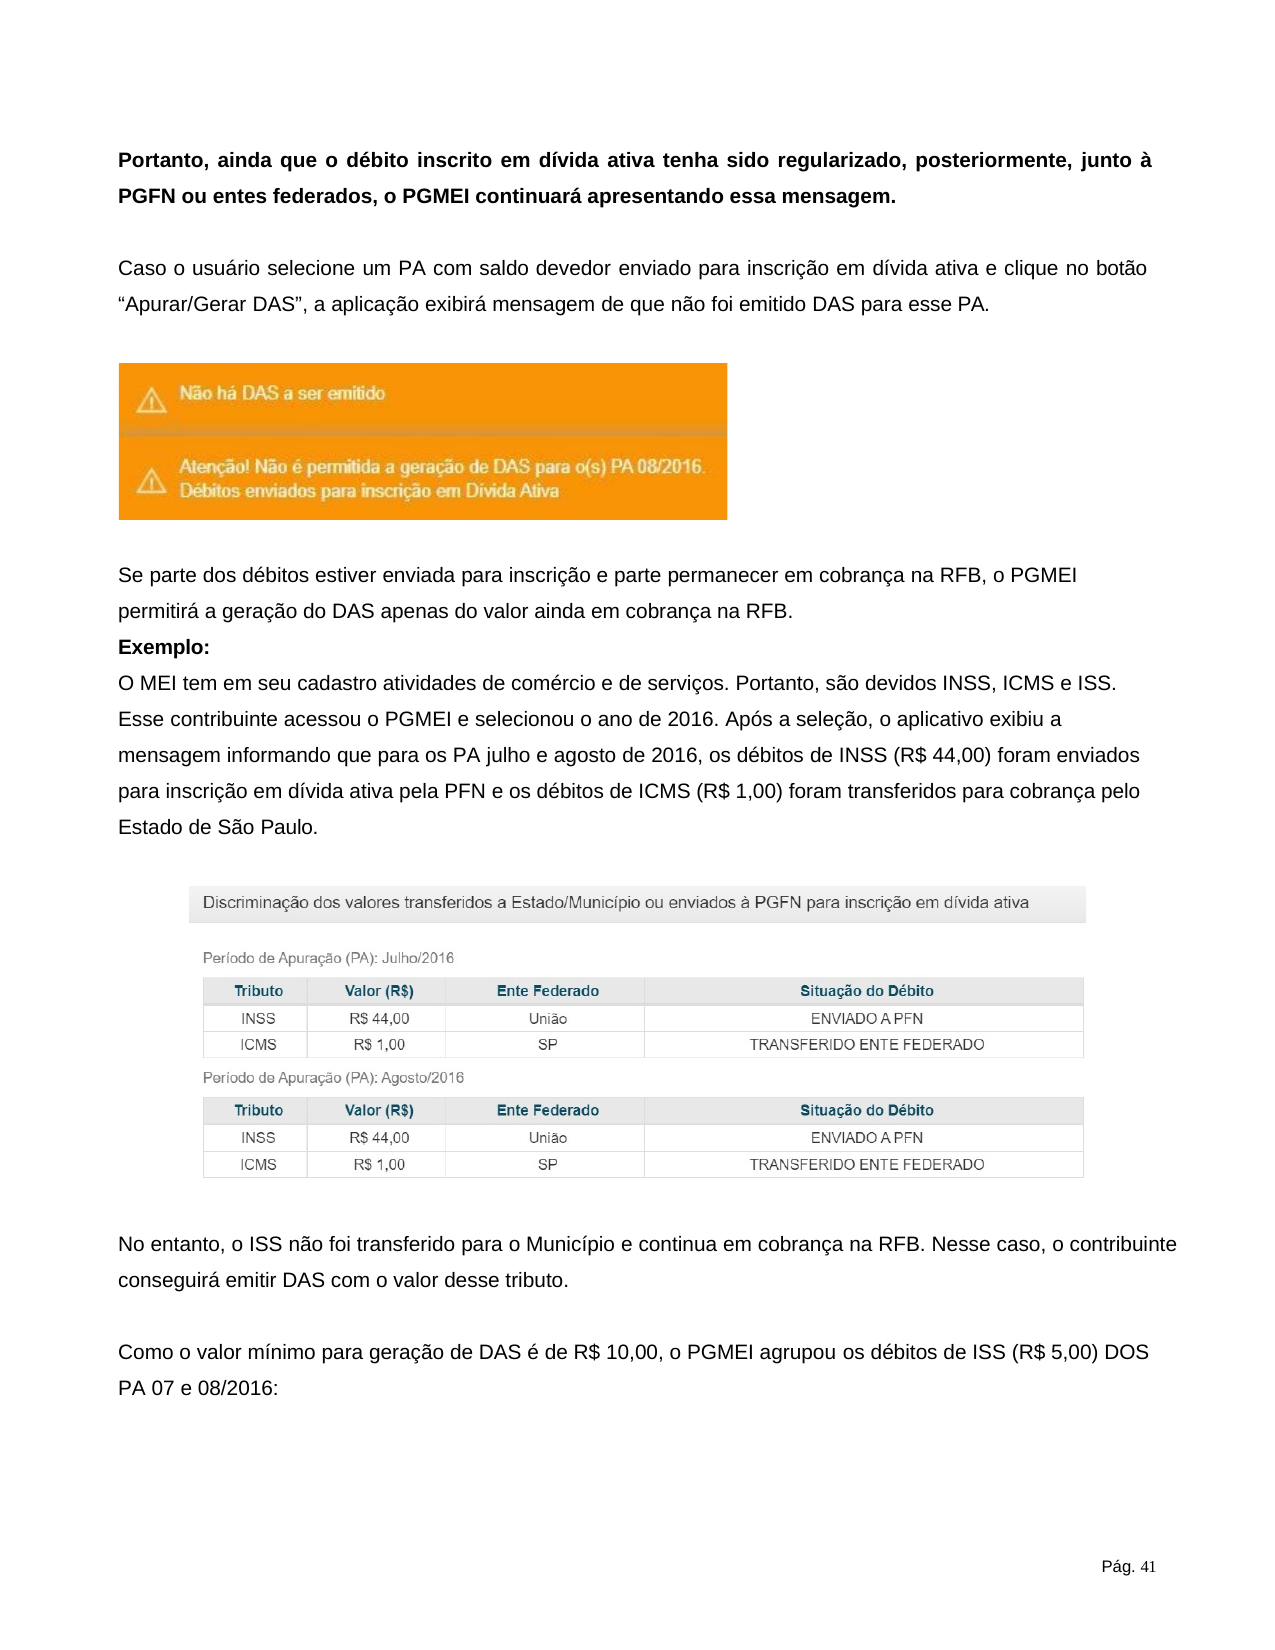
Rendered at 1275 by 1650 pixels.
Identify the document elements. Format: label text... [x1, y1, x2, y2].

text “Apurar/Gerar DAS”, a aplicação exibirá mensagem de que não foi emitido DAS para esse PA. [118, 292, 1179, 316]
picture [118, 363, 728, 520]
text O MEI tem em seu cadastro atividades de comércio e de serviços. Portanto, são devidos INSS, ICMS e ISS. Esse contribuinte acessou o PGMEI e selecionou o ano de 2016. Após a seleção, o aplicativo exibiu a mensagem informando que para os PA julho e agosto de 2016, os débitos de INSS (R$ 44,00) foram enviados para inscrição em dívida ativa pela PFN e os débitos de ICMS (R$ 1,00) foram transferidos para cobrança pelo Estado de São Paulo. [118, 671, 1161, 839]
picture [189, 886, 1087, 1178]
text No entanto, o ISS não foi transferido para o Município e continua em cobrança na RFB. Nesse caso, o contribuinte conseguirá emitir DAS com o valor desse tributo. [118, 1232, 1179, 1292]
subtitle Exemplo: [118, 635, 1179, 659]
text Se parte dos débitos estiver enviada para inscrição e parte permanecer em cobrança na RFB, o PGMEI permitirá a geração do DAS apenas do valor ainda em cobrança na RFB. [118, 563, 1161, 623]
text Como o valor mínimo para geração de DAS é de R$ 10,00, o PGMEI agrupou os débitos de ISS (R$ 5,00) DOS PA 07 e 08/2016: [118, 1339, 1161, 1399]
text Caso o usuário selecione um PA com saldo devedor enviado para inscrição em dívida ativa e clique no botão [118, 256, 1179, 279]
text Portanto, ainda que o débito inscrito em dívida ativa tenha sido regularizado, posteriormente, junto à PGFN ou entes federados, o PGMEI continuará apresentando essa mensagem. [118, 148, 1179, 208]
